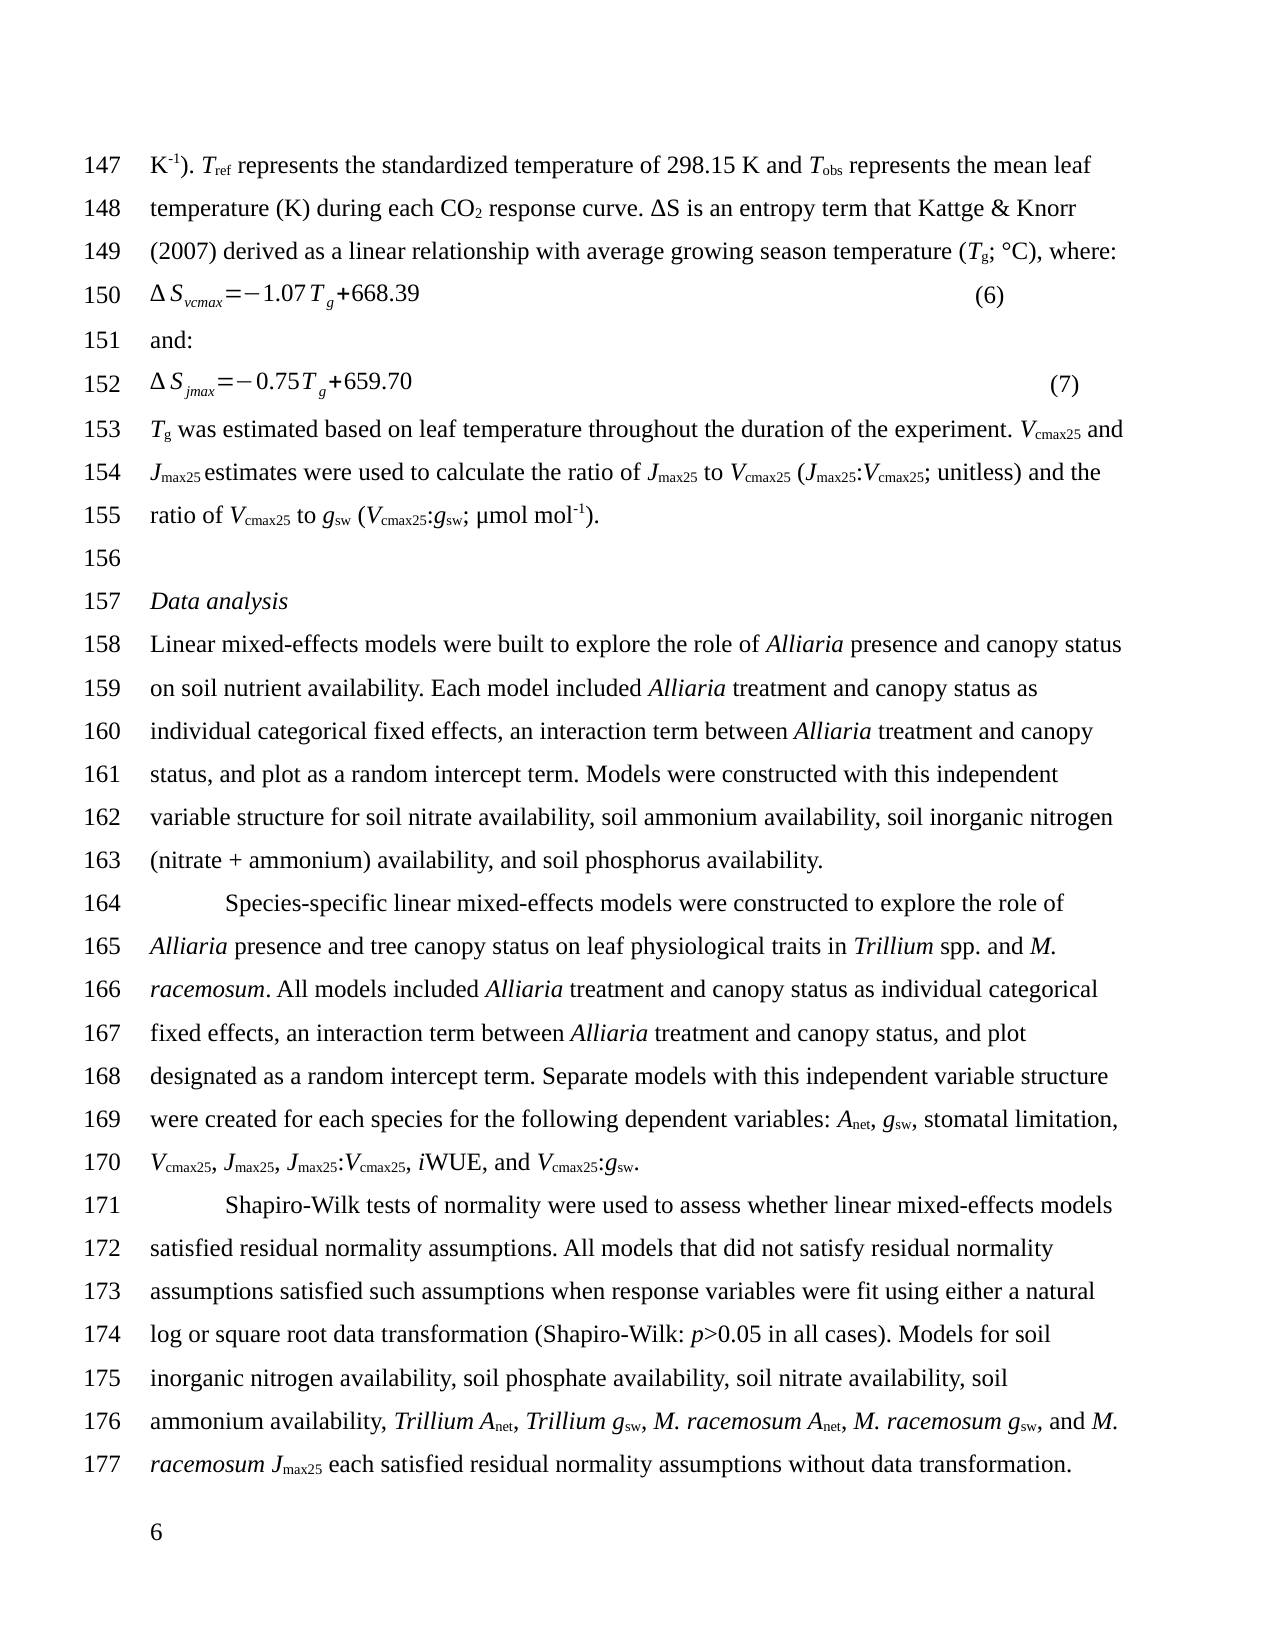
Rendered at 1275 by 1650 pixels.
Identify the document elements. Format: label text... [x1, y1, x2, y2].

text Species-specific linear mixed-effects models were constructed to explore the role of Alliaria presence and tree canopy status on leaf physiological traits in Trillium spp. and M. racemosum. All models included Alliaria treatment and canopy status as individual categorical fixed effects, an interaction term between Alliaria treatment and canopy status, and plot designated as a random intercept term. Separate models with this independent variable structure were created for each species for the following dependent variables: Anet, gsw, stomatal limitation, Vcmax25, Jmax25, Jmax25:Vcmax25, iWUE, and Vcmax25:gsw. [150, 888, 1125, 1176]
text Linear mixed-effects models were built to explore the role of Alliaria presence and canopy status on soil nutrient availability. Each model included Alliaria treatment and canopy status as individual categorical fixed effects, an interaction term between Alliaria treatment and canopy status, and plot as a random intercept term. Models were constructed with this independent variable structure for soil nitrate availability, soil ammonium availability, soil inorganic nitrogen (nitrate + ammonium) availability, and soil phosphorus availability. [150, 629, 1125, 874]
text Data analysis [150, 586, 1125, 615]
text Tg was estimated based on leaf temperature throughout the duration of the experiment. Vcmax25 and Jmax25 estimates were used to calculate the ratio of Jmax25 to Vcmax25 (Jmax25:Vcmax25; unitless) and the ratio of Vcmax25 to gsw (Vcmax25:gsw; μmol mol-1). [150, 414, 1125, 529]
text (6) [150, 279, 1125, 311]
text (7) [150, 368, 1125, 399]
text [150, 150, 1125, 265]
text and: [150, 325, 1125, 354]
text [150, 1190, 1125, 1478]
